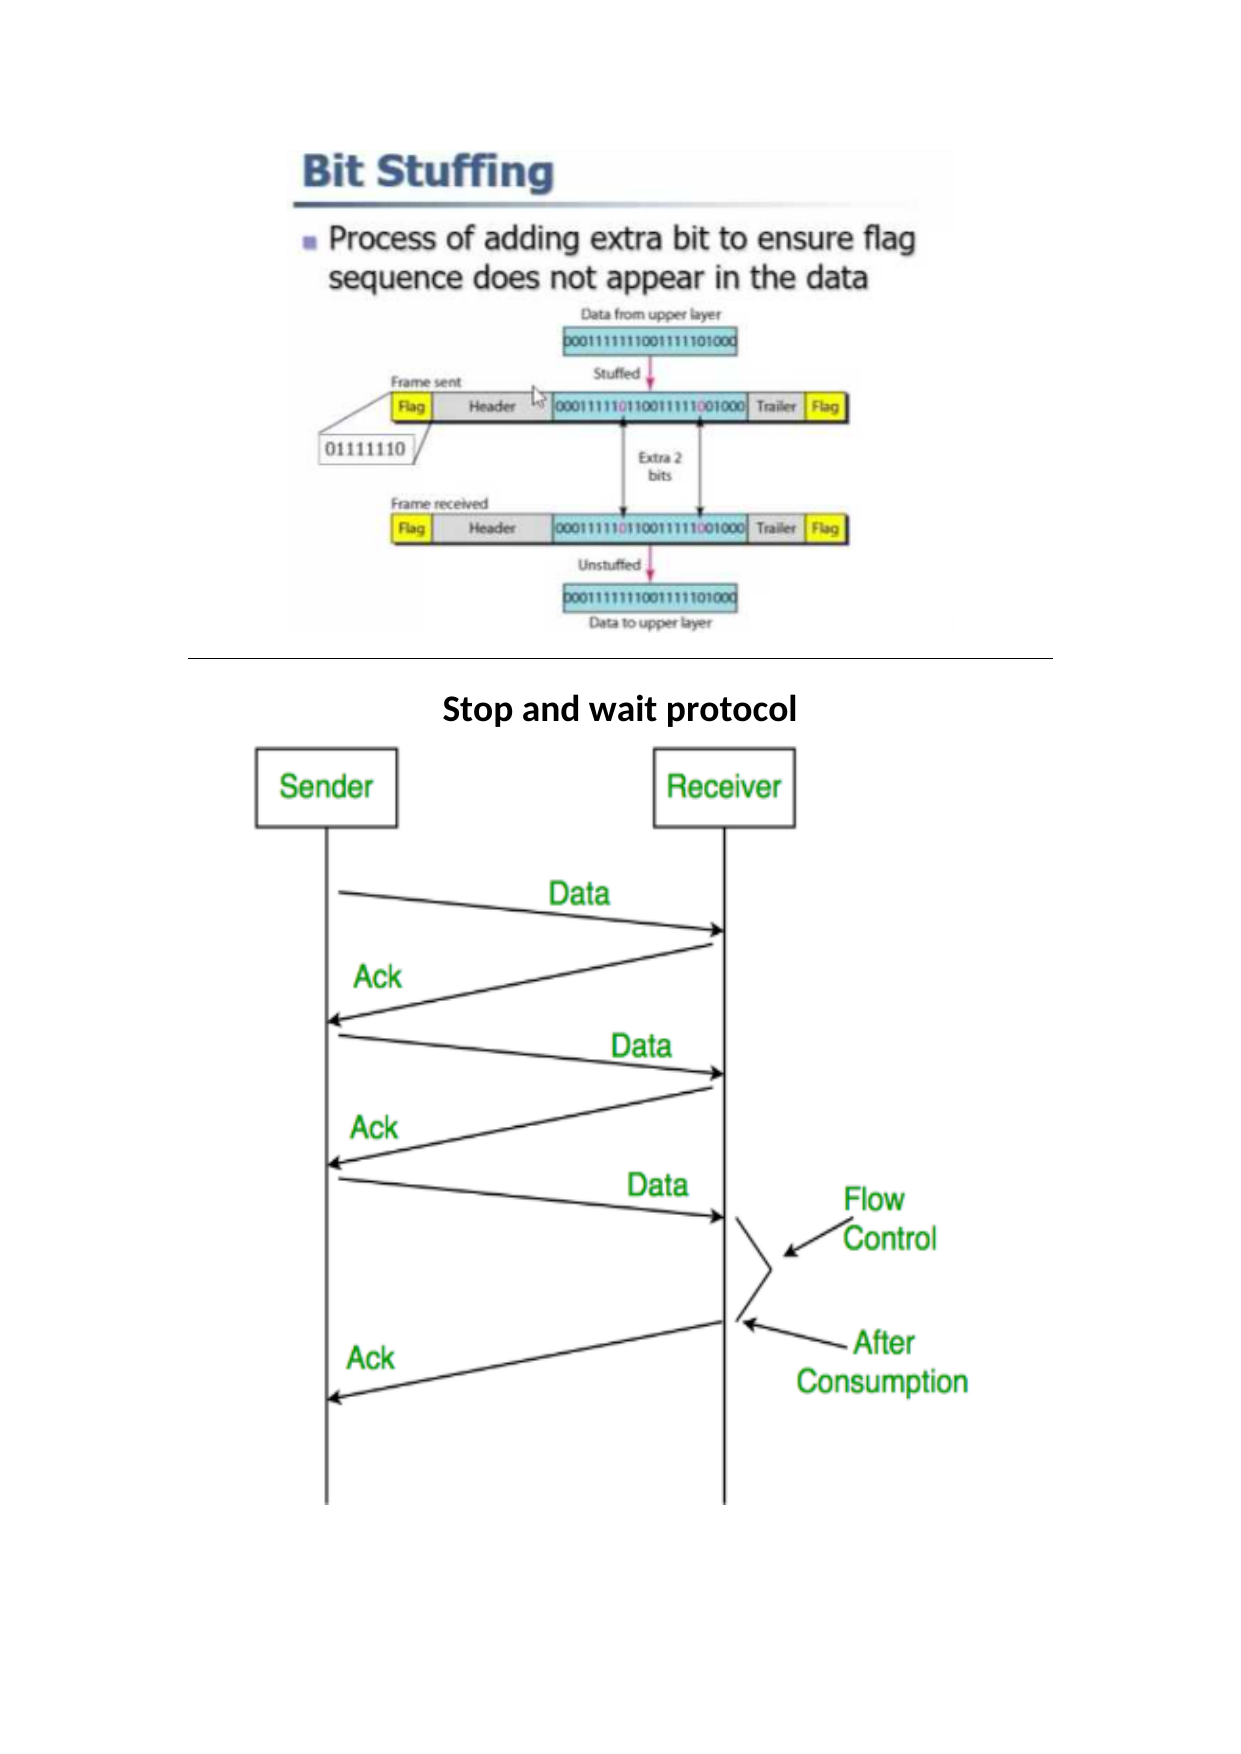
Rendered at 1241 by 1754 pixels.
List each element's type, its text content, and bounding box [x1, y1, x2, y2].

picture [249, 730, 991, 1505]
text Stop and wait protocol [187, 685, 1053, 731]
picture [286, 150, 954, 633]
